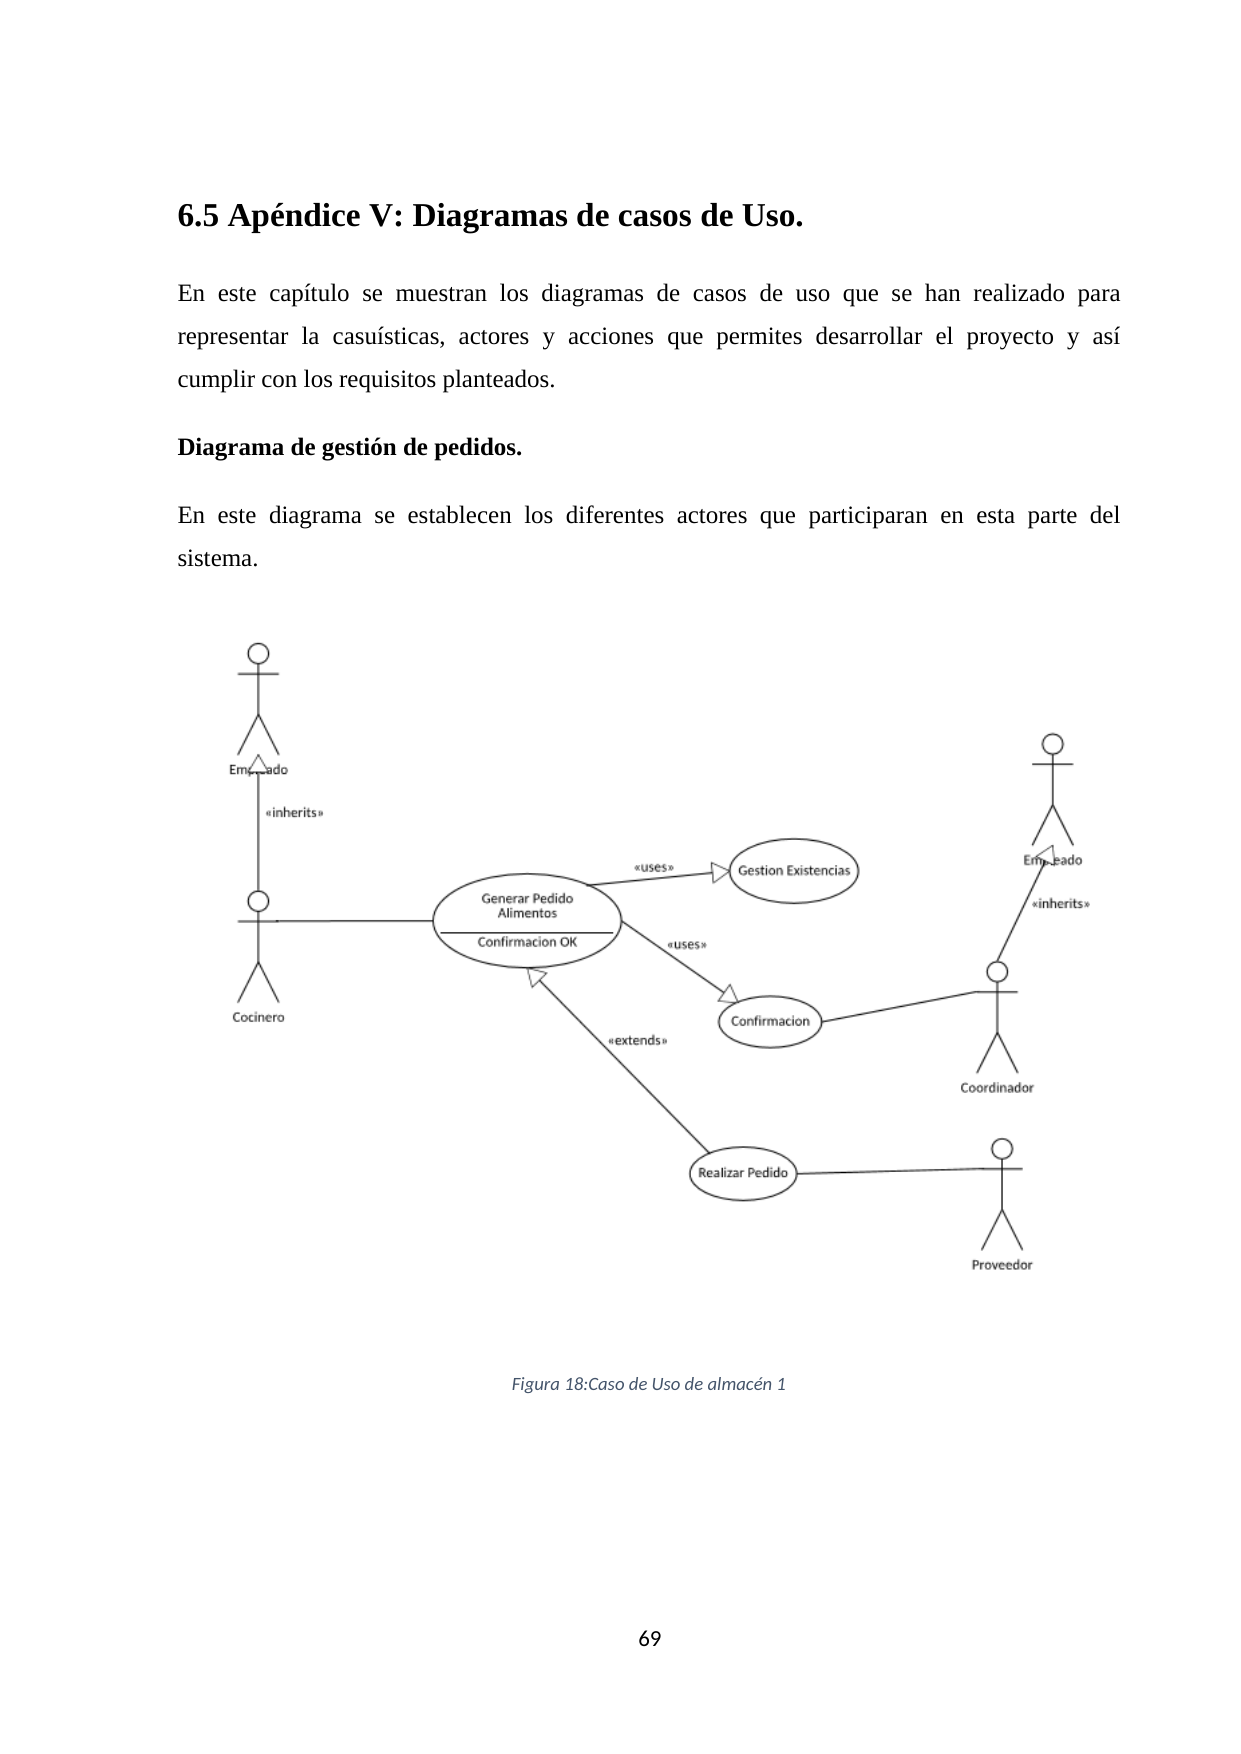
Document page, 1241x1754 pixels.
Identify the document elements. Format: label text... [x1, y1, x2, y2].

text Diagrama de gestión de pedidos. [177, 432, 1122, 461]
text En este capítulo se muestran los diagramas de casos de uso que se han realizado para representar la casuísticas, actores y acciones que permites desarrollar el proyecto y así cumplir con los requisitos planteados. [177, 278, 1122, 393]
picture [177, 611, 1122, 1334]
text En este diagrama se establecen los diferentes actores que participaran en esta parte del sistema. [177, 500, 1122, 572]
subtitle 6.5 Apéndice V: Diagramas de casos de Uso. [177, 195, 1122, 234]
